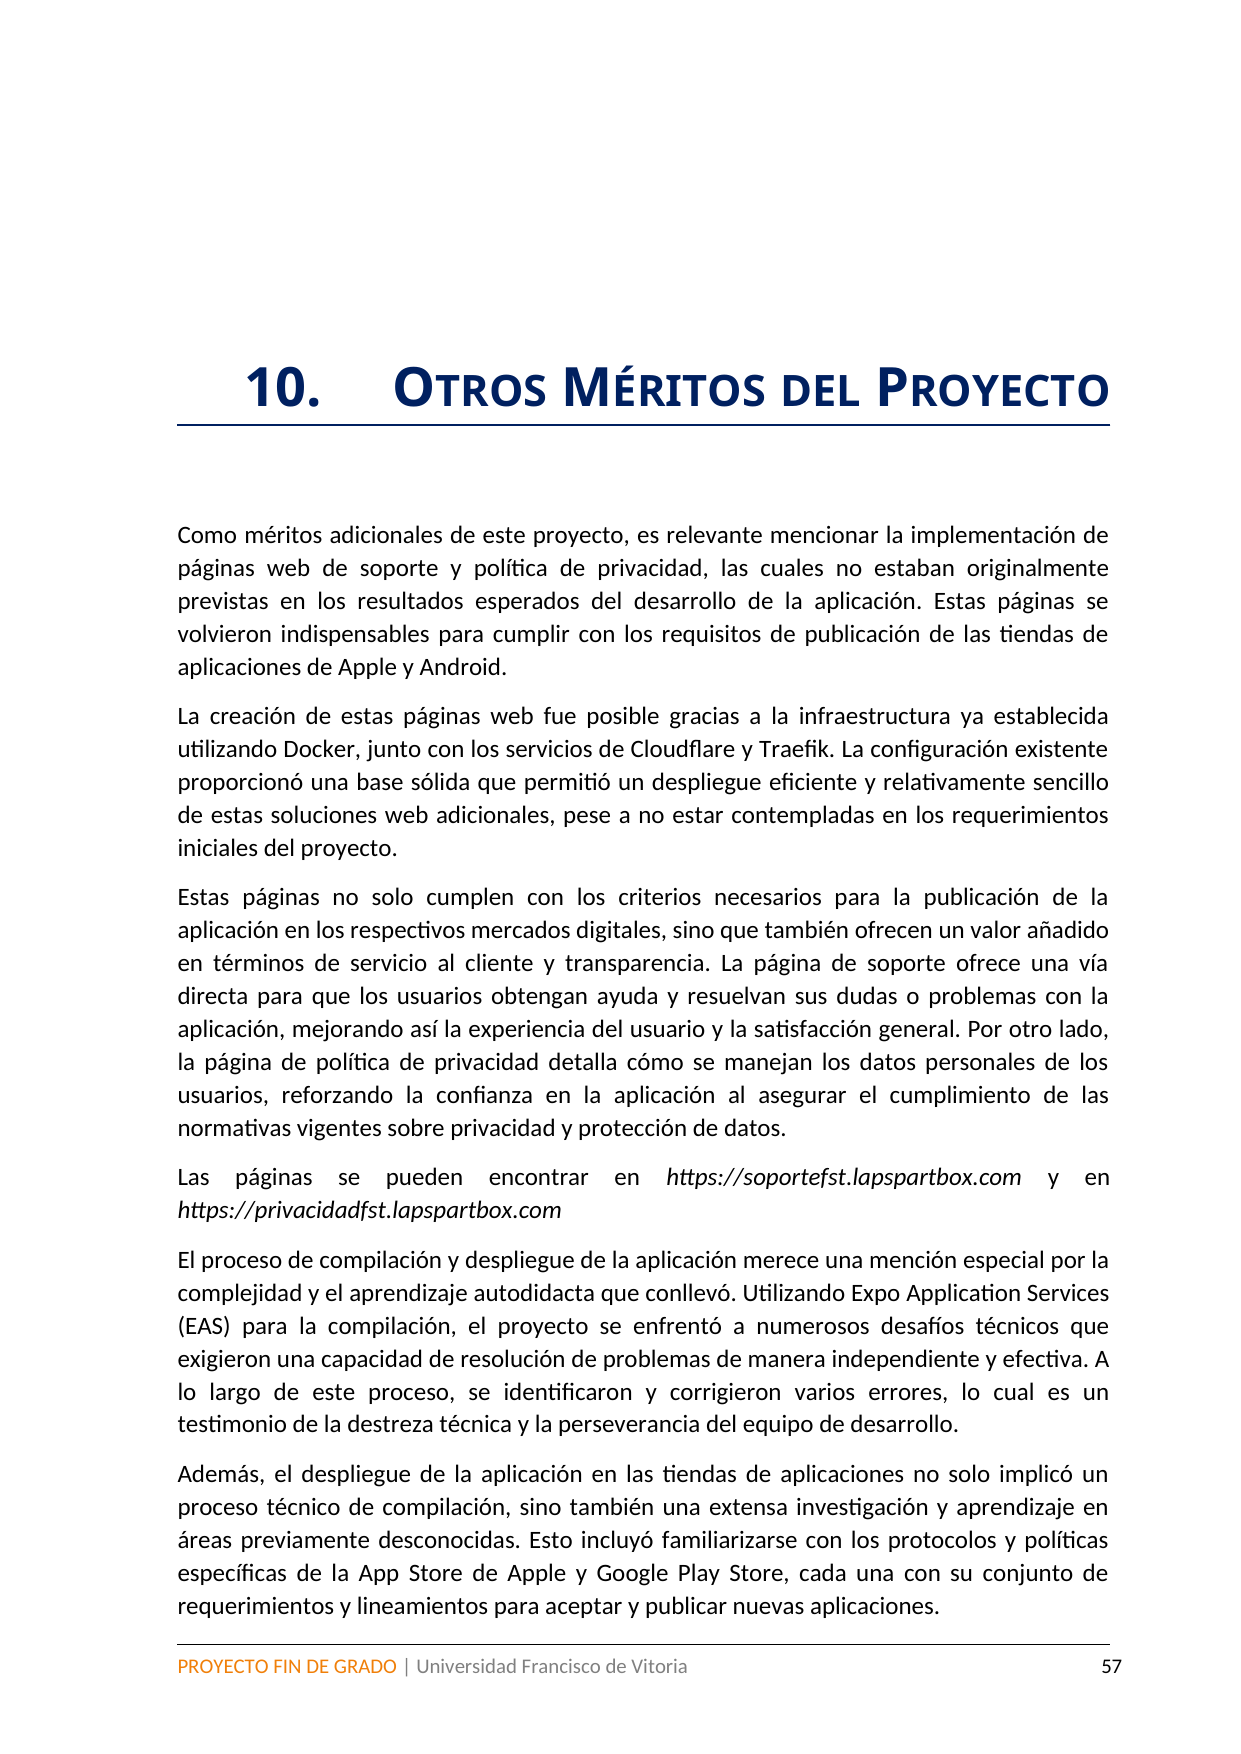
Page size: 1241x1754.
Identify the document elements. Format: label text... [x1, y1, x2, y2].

text Estas páginas no solo cumplen con los criterios necesarios para la publicación de la aplicación en los respectivos mercados digitales, sino que también ofrecen un valor añadido en términos de servicio al cliente y transparencia. La página de soporte ofrece una vía directa para que los usuarios obtengan ayuda y resuelvan sus dudas o problemas con la aplicación, mejorando así la experiencia del usuario y la satisfacción general. Por otro lado, la página de política de privacidad detalla cómo se manejan los datos personales de los usuarios, reforzando la confianza en la aplicación al asegurar el cumplimiento de las normativas vigentes sobre privacidad y protección de datos. [177, 882, 1110, 1142]
subtitle Otros Méritos del Proyecto [177, 348, 1110, 424]
text Como méritos adicionales de este proyecto, es relevante mencionar la implementación de páginas web de soporte y política de privacidad, las cuales no estaban originalmente previstas en los resultados esperados del desarrollo de la aplicación. Estas páginas se volvieron indispensables para cumplir con los requisitos de publicación de las tiendas de aplicaciones de Apple y Android. [177, 519, 1110, 681]
text Además, el despliegue de la aplicación en las tiendas de aplicaciones no solo implicó un proceso técnico de compilación, sino también una extensa investigación y aprendizaje en áreas previamente desconocidas. Esto incluyó familiarizarse con los protocolos y políticas específicas de la App Store de Apple y Google Play Store, cada una con su conjunto de requerimientos y lineamientos para aceptar y publicar nuevas aplicaciones. [177, 1458, 1110, 1620]
text La creación de estas páginas web fue posible gracias a la infraestructura ya establecida utilizando Docker, junto con los servicios de Cloudflare y Traefik. La configuración existente proporcionó una base sólida que permitió un despliegue eficiente y relativamente sencillo de estas soluciones web adicionales, pese a no estar contempladas en los requerimientos iniciales del proyecto. [177, 700, 1110, 862]
text Las páginas se pueden encontrar en https://soportefst.lapspartbox.com y en https://privacidadfst.lapspartbox.com [177, 1162, 1110, 1225]
text El proceso de compilación y despliegue de la aplicación merece una mención especial por la complejidad y el aprendizaje autodidacta que conllevó. Utilizando Expo Application Services (EAS) para la compilación, el proyecto se enfrentó a numerosos desafíos técnicos que exigieron una capacidad de resolución de problemas de manera independiente y efectiva. A lo largo de este proceso, se identificaron y corrigieron varios errores, lo cual es un testimonio de la destreza técnica y la perseverancia del equipo de desarrollo. [177, 1244, 1110, 1439]
